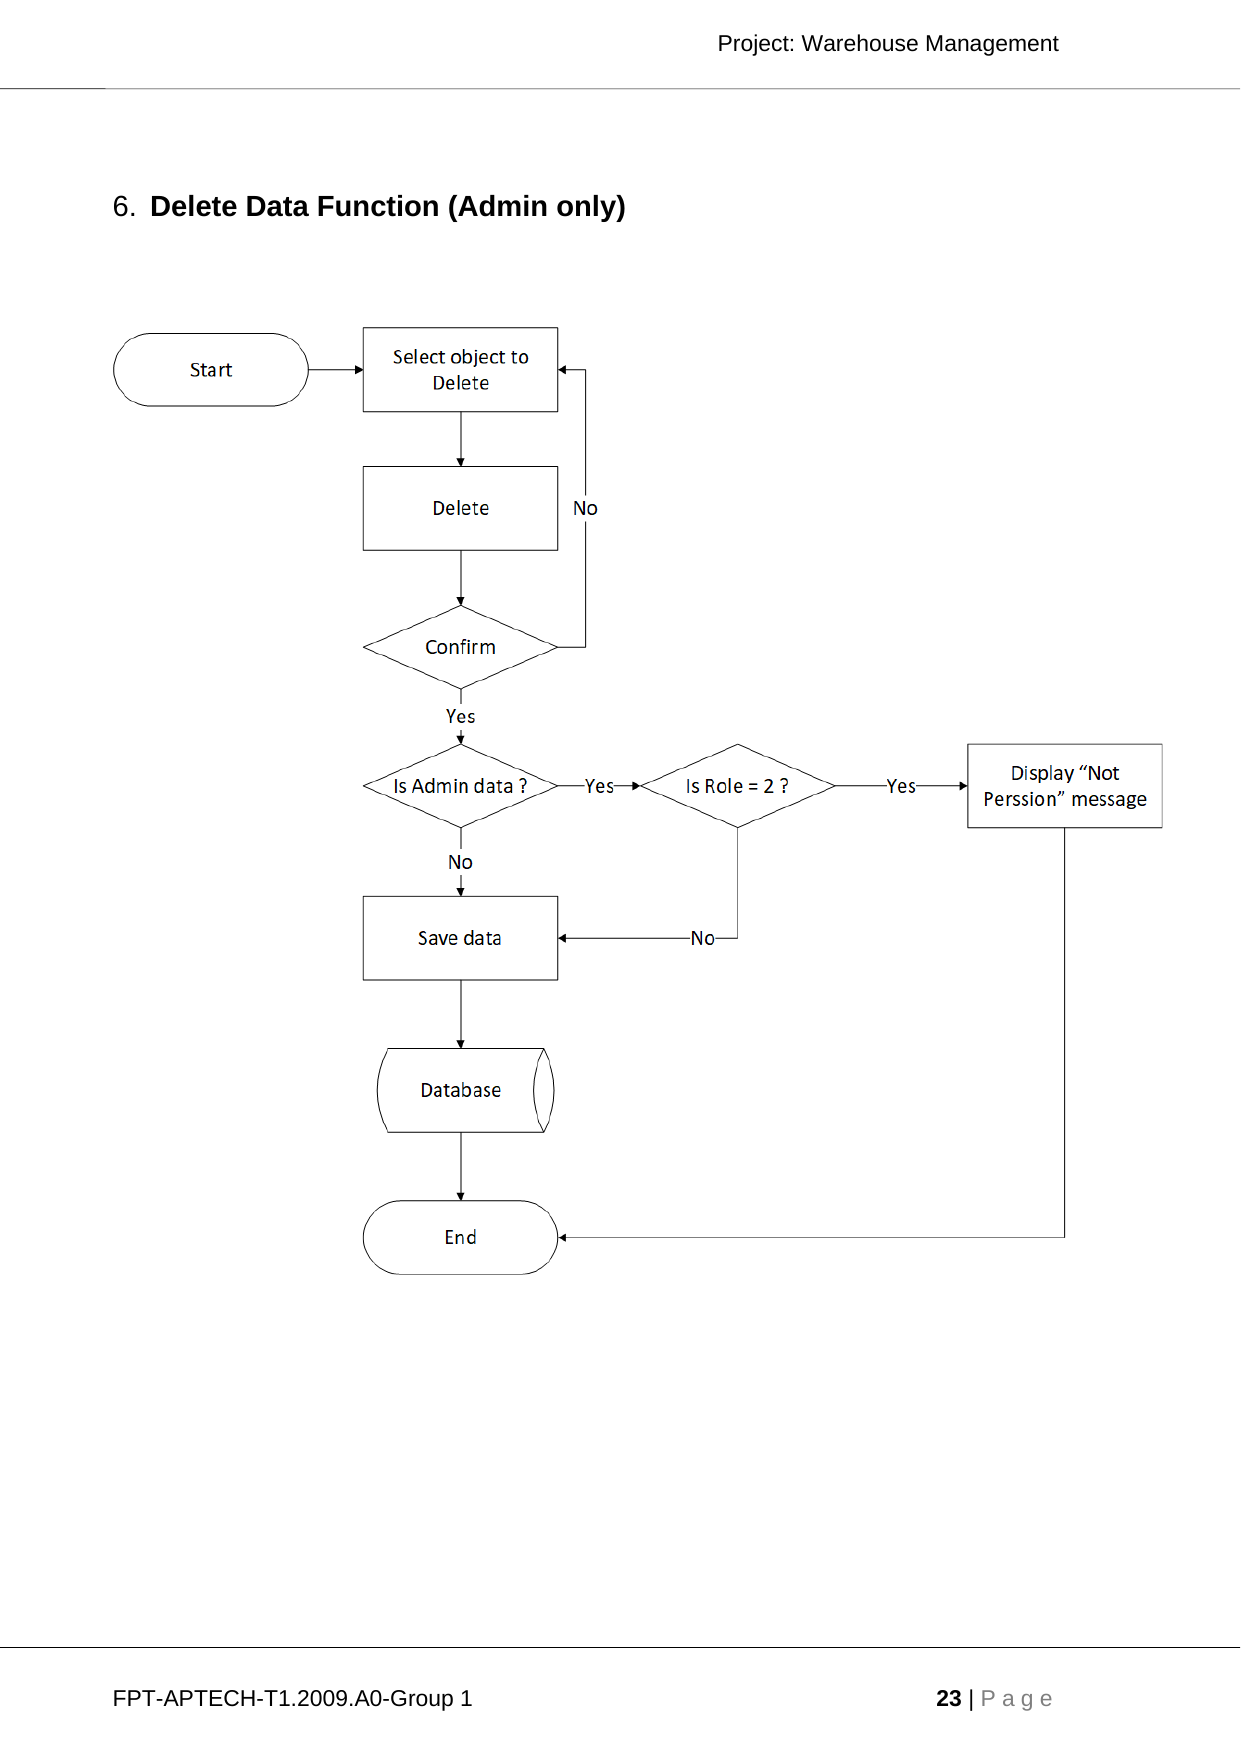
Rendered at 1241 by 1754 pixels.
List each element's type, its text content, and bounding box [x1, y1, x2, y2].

subtitle Delete Data Function (Admin only) [112, 189, 1162, 222]
picture [112, 327, 1163, 1275]
